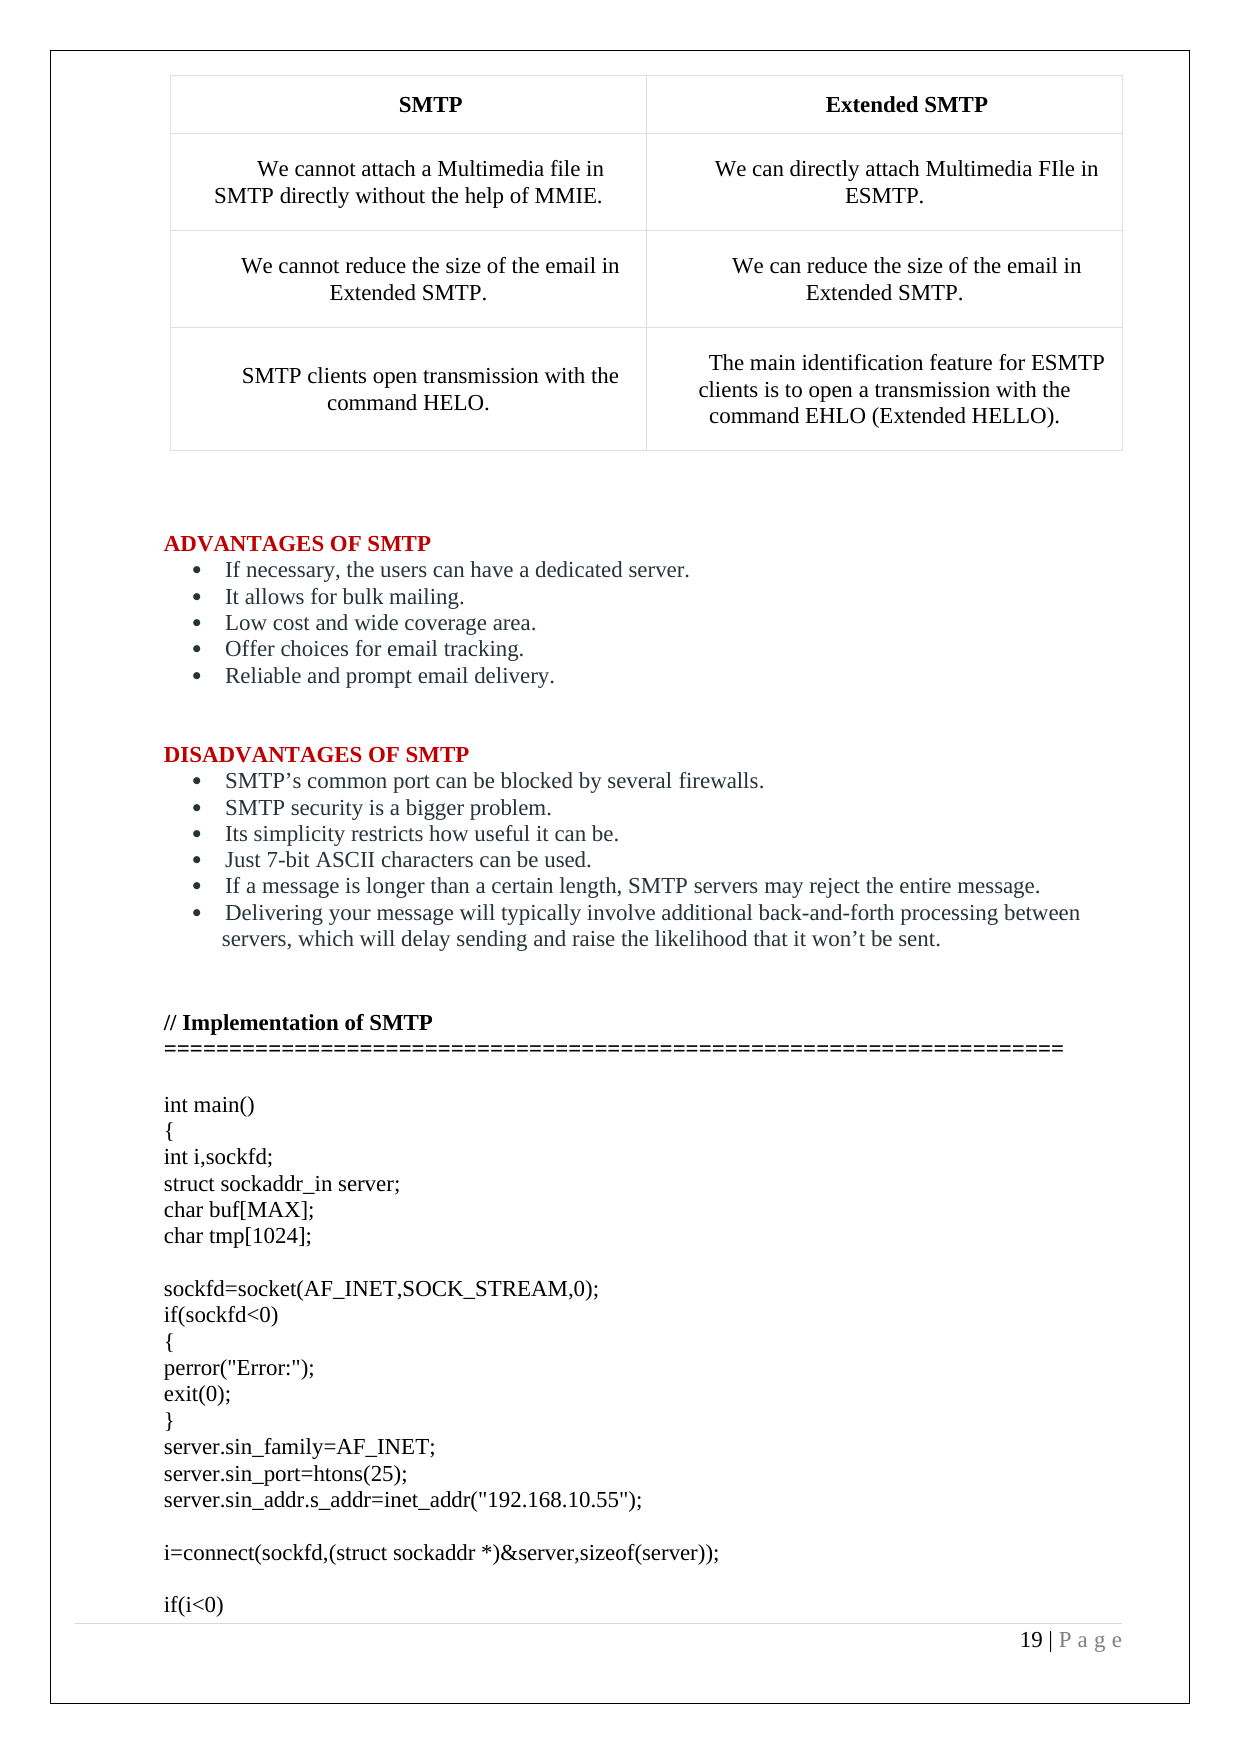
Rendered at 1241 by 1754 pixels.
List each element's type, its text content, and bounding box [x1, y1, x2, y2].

table_cell We can directly attach Multimedia FIle in ESMTP. [647, 134, 1122, 230]
list SMTP’s common port can be blocked by several firewalls. [112, 767, 1122, 793]
text DISADVANTAGES OF SMTP [75, 741, 1122, 767]
table_cell We cannot reduce the size of the email in Extended SMTP. [171, 231, 646, 327]
list Just 7-bit ASCII characters can be used. [112, 846, 1122, 873]
list Its simplicity restricts how useful it can be. [112, 820, 1122, 846]
list If a message is longer than a certain length, SMTP servers may reject the entire message. [112, 873, 1122, 899]
text ADVANTAGES OF SMTP [75, 530, 1122, 556]
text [164, 1009, 1122, 1618]
table_cell The main identification feature for ESMTP clients is to open a transmission with the command EHLO (Extended HELLO). [647, 328, 1122, 450]
list SMTP security is a bigger problem. [112, 793, 1122, 820]
list Delivering your message will typically involve additional back-and-forth processing between [112, 899, 1122, 925]
table_header Extended SMTP [647, 76, 1122, 133]
list Offer choices for email tracking. [164, 635, 1122, 662]
table_cell SMTP clients open transmission with the command HELO. [171, 328, 646, 450]
list It allows for bulk mailing. [164, 583, 1122, 609]
list Low cost and wide coverage area. [164, 609, 1122, 635]
text servers, which will delay sending and raise the likelihood that it won’t be sent. [193, 925, 1122, 952]
table_cell We can reduce the size of the email in Extended SMTP. [647, 231, 1122, 327]
list Reliable and prompt email delivery. [164, 662, 1122, 688]
list If necessary, the users can have a dedicated server. [164, 556, 1122, 583]
table_cell We cannot attach a Multimedia file in SMTP directly without the help of MMIE. [171, 134, 646, 230]
table_header SMTP [171, 76, 646, 133]
